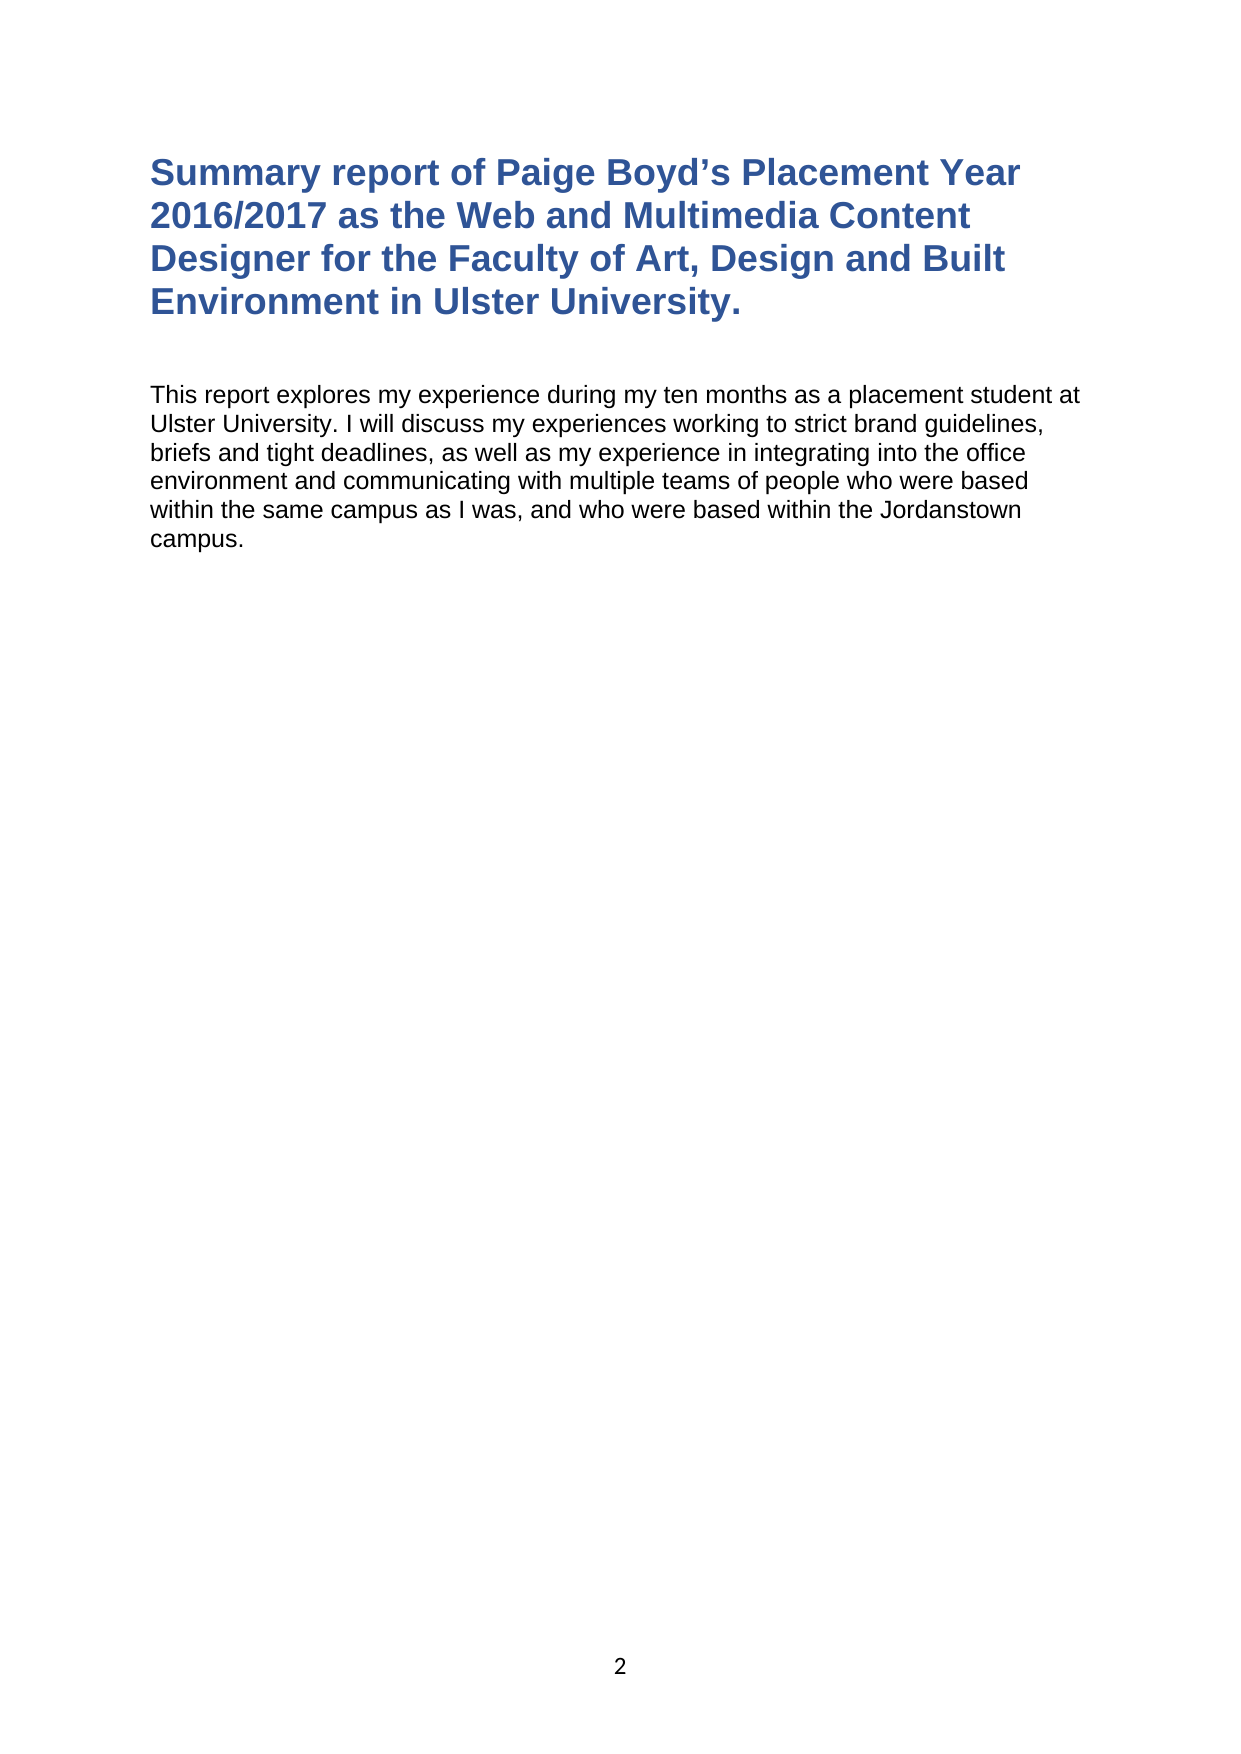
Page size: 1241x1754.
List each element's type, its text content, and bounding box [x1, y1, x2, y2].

text This report explores my experience during my ten months as a placement student at Ulster University. I will discuss my experiences working to strict brand guidelines, briefs and tight deadlines, as well as my experience in integrating into the office environment and communicating with multiple teams of people who were based within the same campus as I was, and who were based within the Jordanstown campus. [150, 380, 1090, 552]
subtitle Summary report of Paige Boyd’s Placement Year 2016/2017 as the Web and Multimedia Content Designer for the Faculty of Art, Design and Built Environment in Ulster University. [150, 150, 1090, 322]
